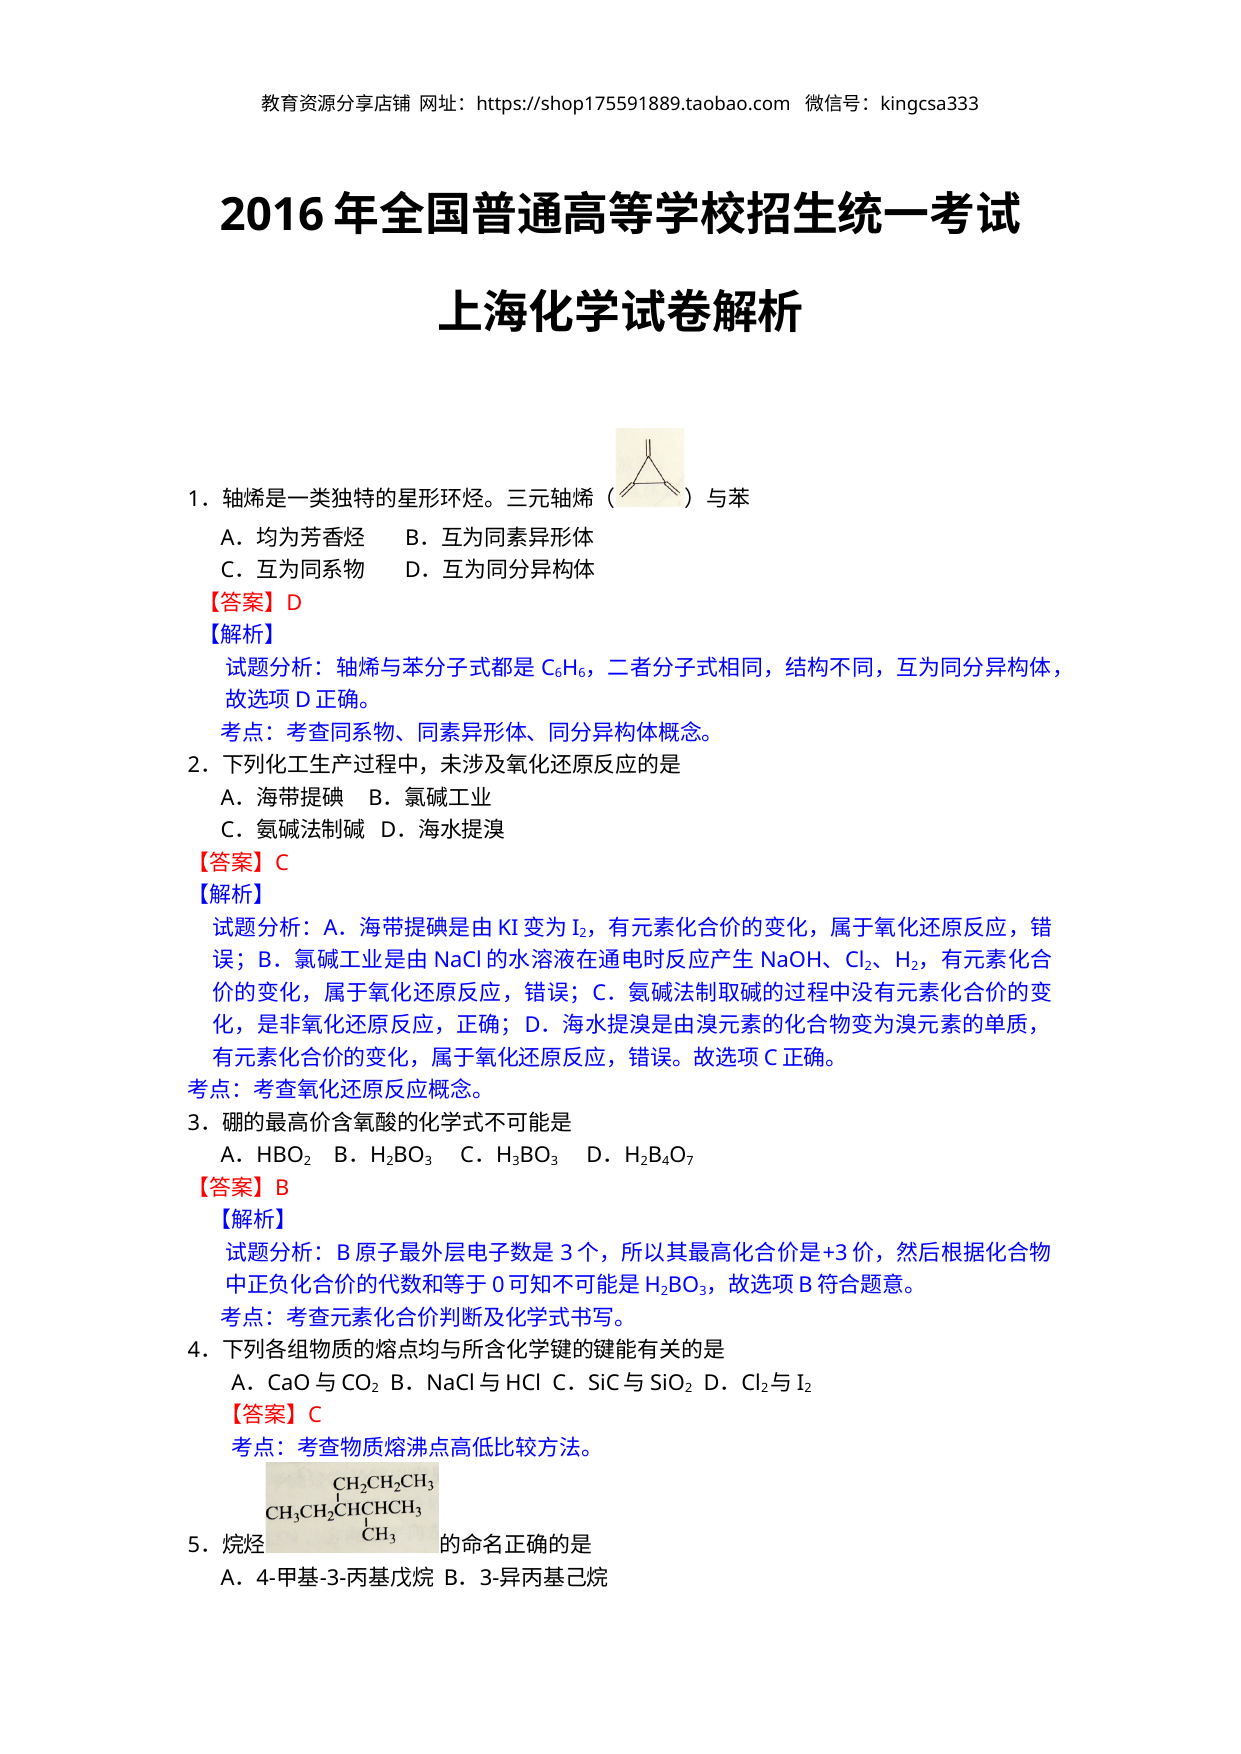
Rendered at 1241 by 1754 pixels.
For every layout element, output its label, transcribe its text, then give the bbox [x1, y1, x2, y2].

text A．HBO2 B．H2BO3 C．H3BO3 D．H2B4O7 [187, 1137, 1053, 1169]
text 1．轴烯是一类独特的星形环烃。三元轴烯（）与苯 [187, 422, 1053, 519]
text 4．下列各组物质的熔点均与所含化学键的键能有关的是 [187, 1332, 1053, 1364]
text A．海带提碘 B．氯碱工业 [187, 779, 1053, 812]
picture [615, 428, 685, 507]
text 考点：考查氧化还原反应概念。 [187, 1072, 1053, 1104]
text 5．烷烃的命名正确的是 [187, 1462, 1053, 1559]
text A．4-甲基-3-丙基戊烷 B．3-异丙基己烷 [187, 1559, 1053, 1592]
text 【解析】 [187, 877, 1053, 909]
text 试题分析：B原子最外层电子数是3个，所以其最高化合价是+3价，然后根据化合物中正负化合价的代数和等于0可知不可能是H2BO3，故选项B符合题意。 [225, 1234, 1053, 1299]
text 试题分析：轴烯与苯分子式都是C6H6，二者分子式相同，结构不同，互为同分异构体，故选项D正确。 [225, 649, 1053, 714]
text 考点：考查同系物、同素异形体、同分异构体概念。 [187, 714, 1053, 747]
text C．氨碱法制碱 D．海水提溴 [187, 812, 1053, 844]
text 2．下列化工生产过程中，未涉及氧化还原反应的是 [187, 747, 1053, 779]
text 【解析】 [187, 617, 1053, 649]
text 【答案】D [187, 584, 1053, 617]
picture [265, 1462, 439, 1553]
text A．CaO与CO2 B．NaCl与HCl C．SiC与SiO2 D．Cl2与I2 [187, 1364, 1053, 1397]
text 3．硼的最高价含氧酸的化学式不可能是 [187, 1104, 1053, 1137]
text 试题分析：A．海带提碘是由KI变为I2，有元素化合价的变化，属于氧化还原反应，错误；B．氯碱工业是由NaCl的水溶液在通电时反应产生NaOH、Cl2、H2，有元素化合价的变化，属于氧化还原反应，错误；C．氨碱法制取碱的过程中没有元素化合价的变化，是非氧化还原反应，正确；D．海水提溴是由溴元素的化合物变为溴元素的单质，有元素化合价的变化，属于氧化还原反应，错误。故选项C正确。 [212, 909, 1053, 1072]
text 【答案】C [187, 1397, 1053, 1429]
text A．均为芳香烃 B．互为同素异形体 [187, 519, 1053, 552]
text 【答案】B [187, 1169, 1053, 1202]
text C．互为同系物 D．互为同分异构体 [187, 552, 1053, 584]
text 考点：考查元素化合价判断及化学式书写。 [187, 1299, 1053, 1332]
text 2016年全国普通高等学校招生统一考试 [187, 162, 1053, 259]
text 考点：考查物质熔沸点高低比较方法。 [187, 1429, 1053, 1462]
text 【答案】C [187, 844, 1053, 877]
text 【解析】 [187, 1202, 1053, 1234]
text 上海化学试卷解析 [187, 259, 1053, 357]
